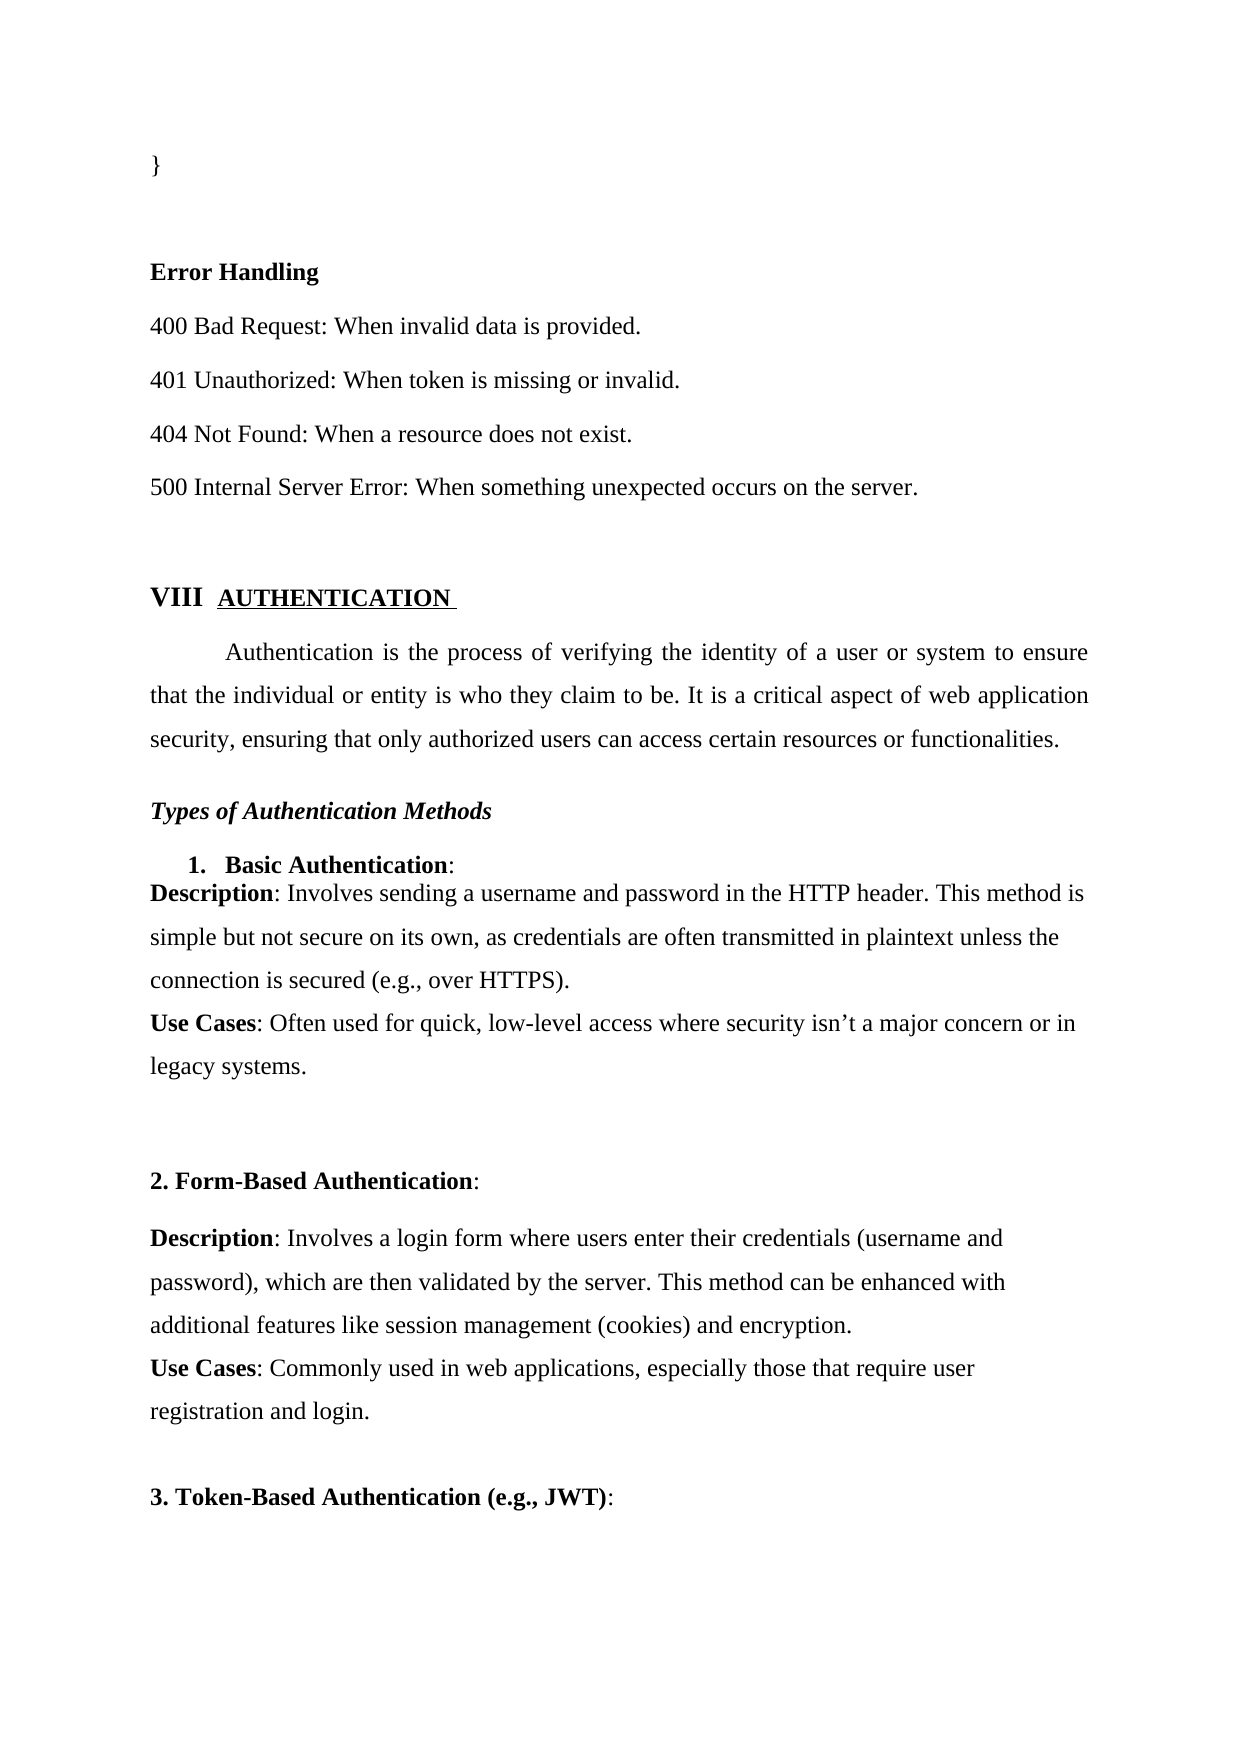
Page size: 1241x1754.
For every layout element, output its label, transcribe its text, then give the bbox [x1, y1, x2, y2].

text 500 Internal Server Error: When something unexpected occurs on the server. [150, 472, 1090, 501]
text } [150, 150, 1090, 179]
text Description: Involves a login form where users enter their credentials (username and password), which are then validated by the server. This method can be enhanced with additional features like session management (cookies) and encryption. [150, 1223, 1090, 1338]
text Error Handling [150, 257, 1090, 286]
text Description: Involves sending a username and password in the HTTP header. This method is simple but not secure on its own, as credentials are often transmitted in plaintext unless the connection is secured (e.g., over HTTPS). [150, 878, 1090, 993]
text VIII AUTHENTICATION [150, 580, 1090, 612]
text 3. Token-Based Authentication (e.g., JWT): [150, 1439, 1090, 1511]
text 401 Unauthorized: When token is missing or invalid. [150, 365, 1090, 394]
text 400 Bad Request: When invalid data is provided. [150, 311, 1090, 340]
text Authentication is the process of verifying the identity of a user or system to ensure that the individual or entity is who they claim to be. It is a critical aspect of web application security, ensuring that only authorized users can access certain resources or functionalities. [150, 637, 1090, 752]
text 2. Form-Based Authentication: [150, 1137, 1090, 1195]
text Use Cases: Often used for quick, low-level access where security isn’t a major concern or in legacy systems. [150, 1008, 1090, 1080]
text Types of Authentication Methods [150, 796, 1090, 825]
text 404 Not Found: When a resource does not exist. [150, 419, 1090, 447]
list Basic Authentication: [187, 850, 1090, 878]
text Use Cases: Commonly used in web applications, especially those that require user registration and login. [150, 1353, 1090, 1425]
